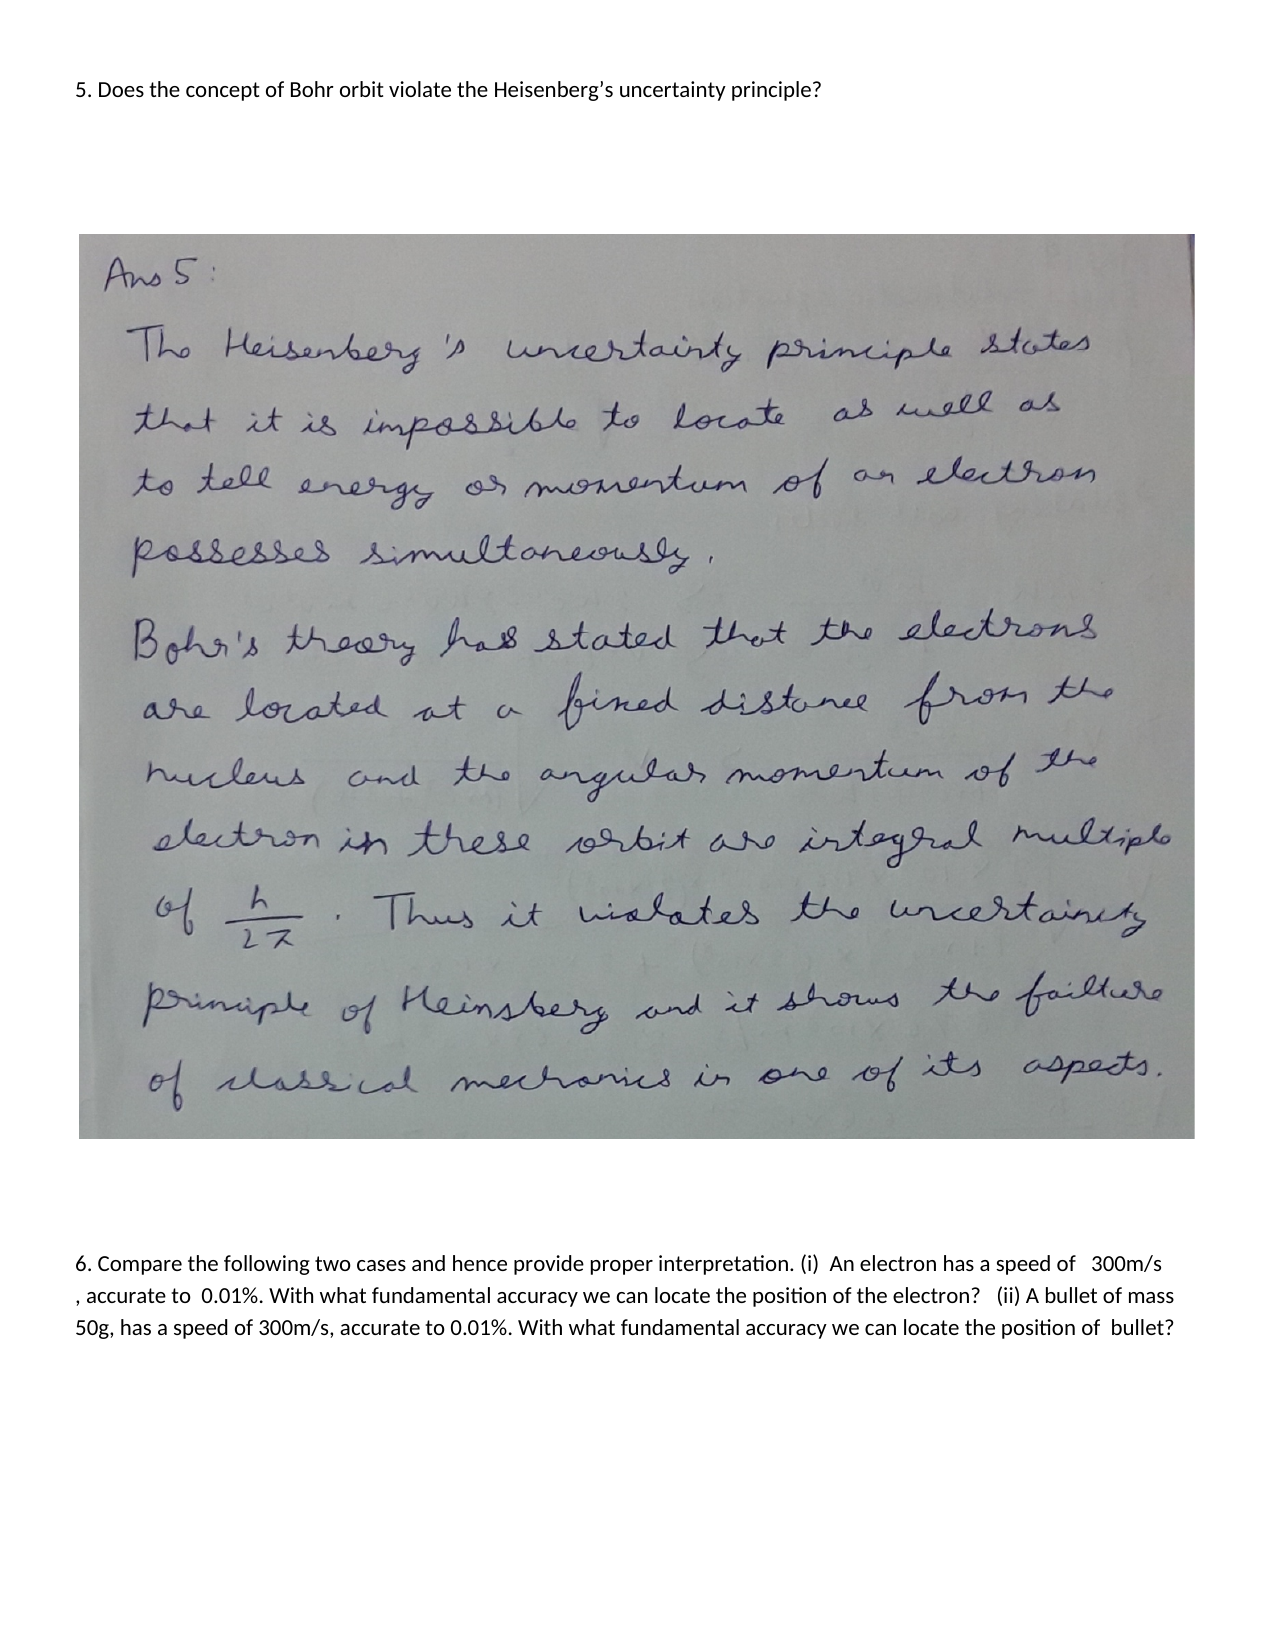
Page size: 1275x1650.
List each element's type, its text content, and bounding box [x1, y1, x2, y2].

text 5. Does the concept of Bohr orbit violate the Heisenberg’s uncertainty principle? [75, 75, 1200, 103]
picture [80, 234, 1195, 1139]
